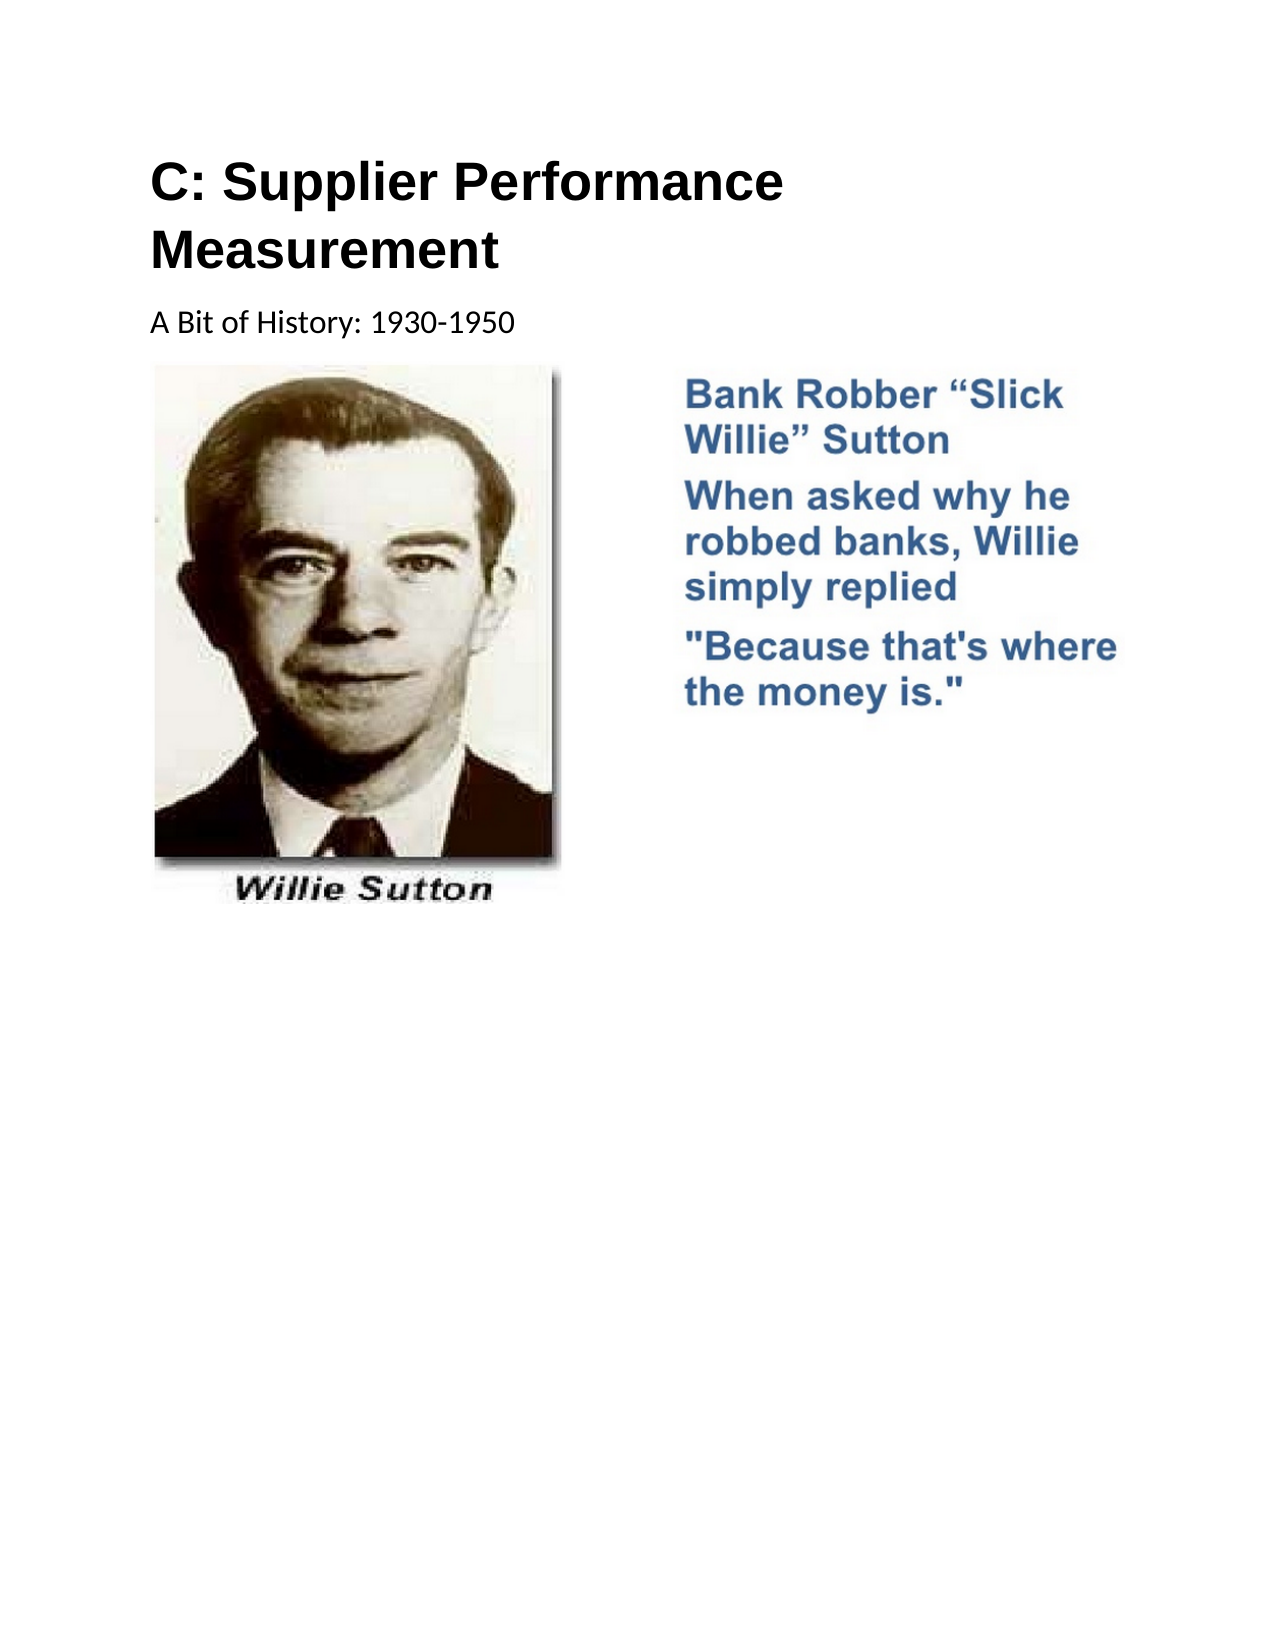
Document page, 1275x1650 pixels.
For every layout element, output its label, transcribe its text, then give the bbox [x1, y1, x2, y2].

text C: Supplier Performance Measurement [150, 150, 1125, 279]
picture [150, 361, 1125, 904]
text A Bit of History: 1930-1950 [150, 301, 1125, 342]
